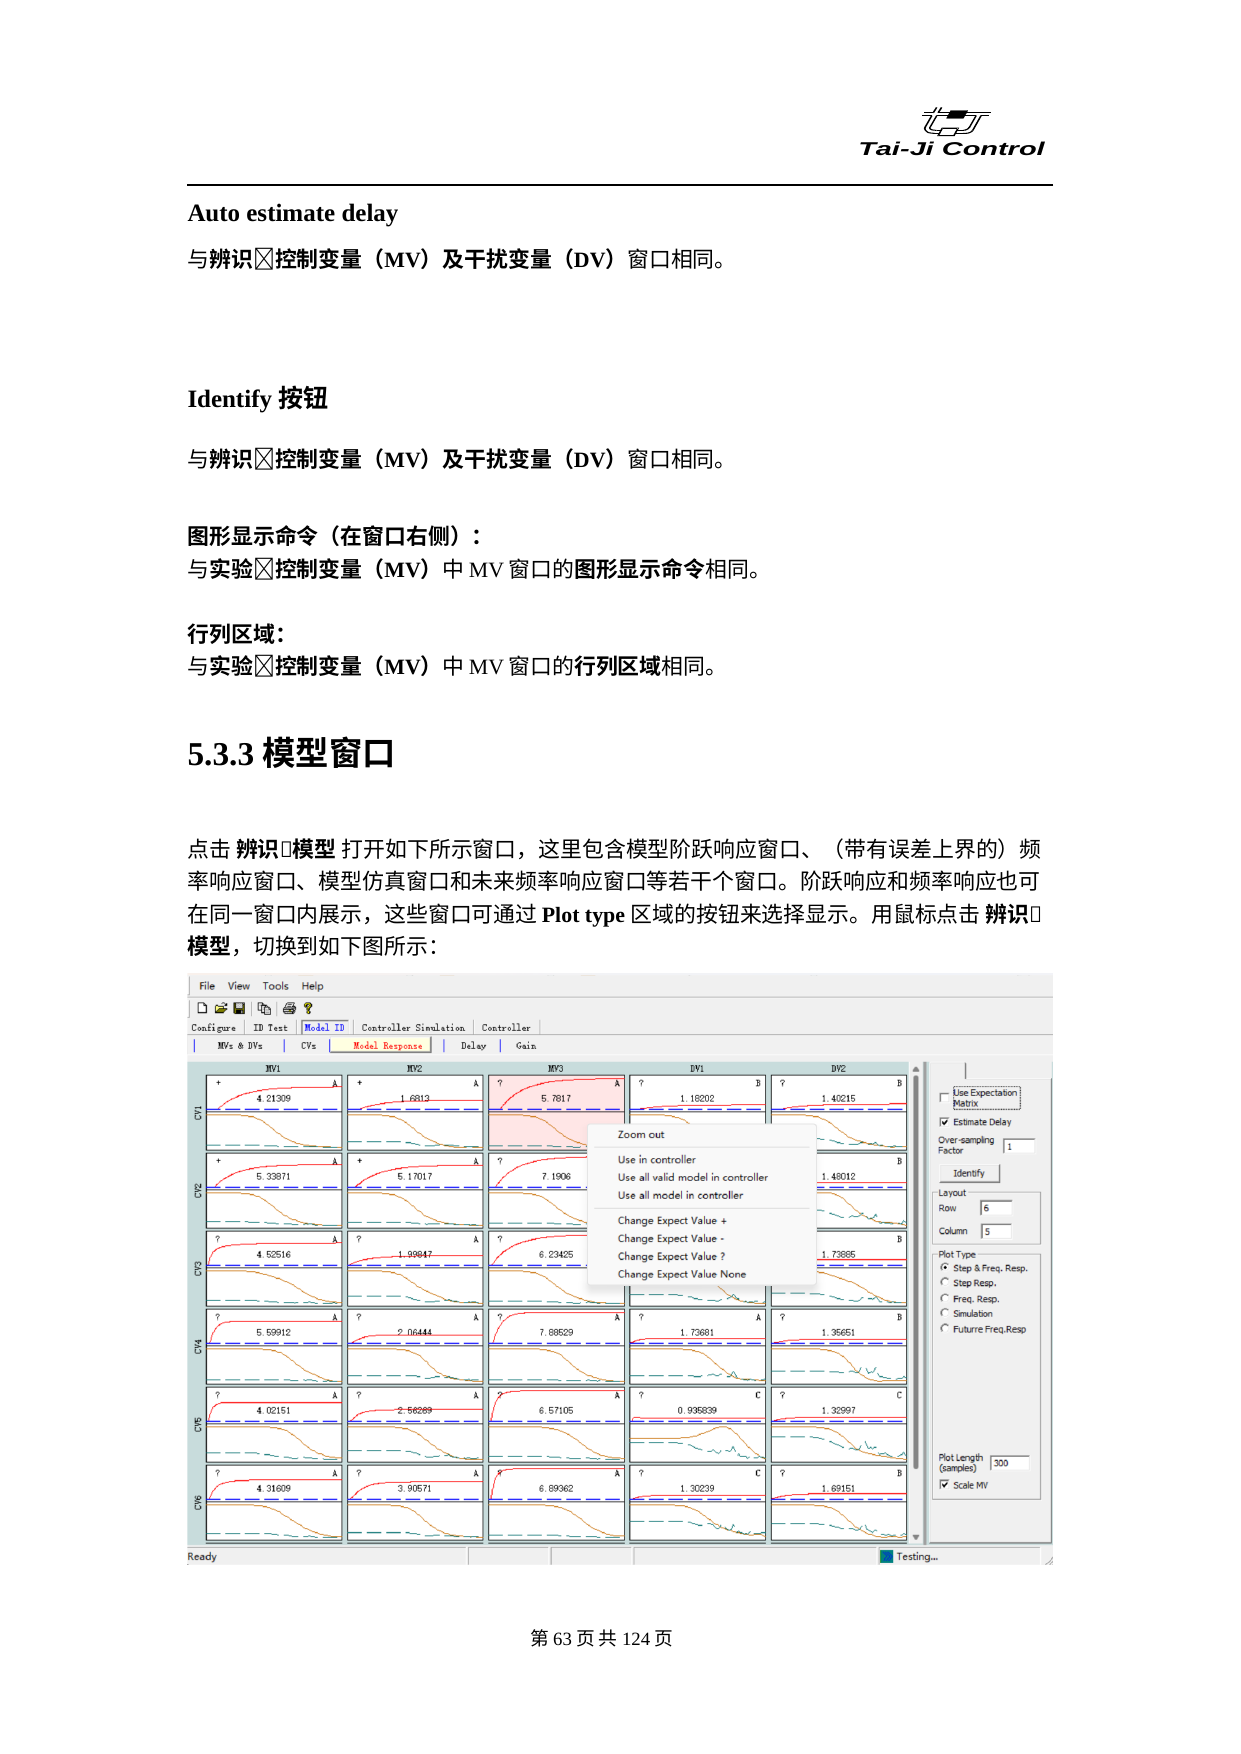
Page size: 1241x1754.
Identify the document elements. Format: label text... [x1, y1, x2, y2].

text 与辨识控制变量（MV）及干扰变量（DV）窗口相同。 [187, 241, 1053, 274]
text Identify 按钮 [187, 364, 1053, 429]
text 与辨识控制变量（MV）及干扰变量（DV）窗口相同。 [187, 441, 1053, 474]
text 与实验控制变量（MV）中MV窗口的图形显示命令相同。 [187, 551, 1053, 584]
subtitle 5.3.3 模型窗口 [187, 719, 1053, 784]
picture [187, 973, 1053, 1565]
text 与实验控制变量（MV）中MV窗口的行列区域相同。 [187, 649, 1053, 681]
text 图形显示命令（在窗口右侧）： [187, 519, 1053, 551]
text 点击 辨识模型 打开如下所示窗口，这里包含模型阶跃响应窗口、（带有误差上界的）频率响应窗口、模型仿真窗口和未来频率响应窗口等若干个窗口。阶跃响应和频率响应也可在同一窗口内展示，这些窗口可通过Plot type 区域的按钮来选择显示。用鼠标点击 辨识模型，切换到如下图所示： [187, 831, 1053, 961]
text Auto estimate delay [187, 196, 1053, 229]
text 行列区域： [187, 616, 1053, 649]
